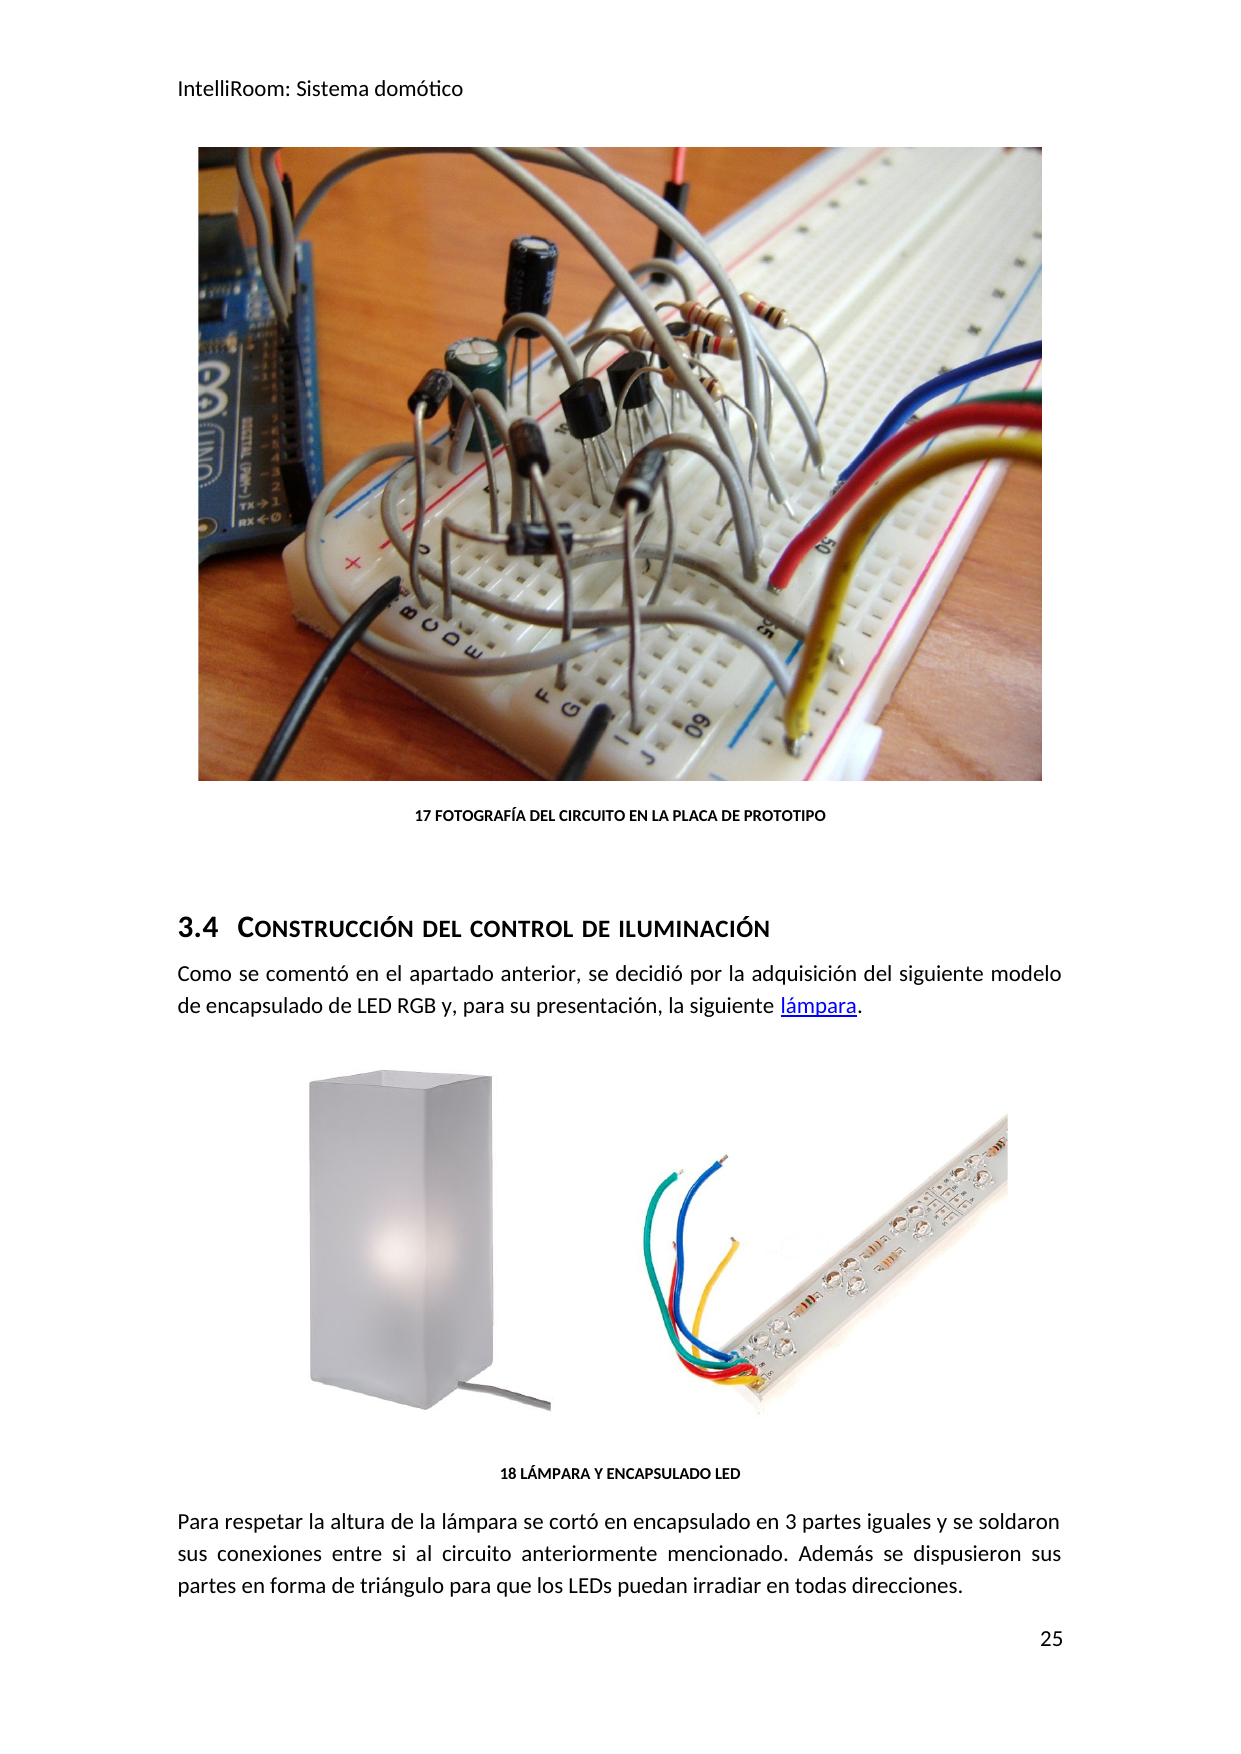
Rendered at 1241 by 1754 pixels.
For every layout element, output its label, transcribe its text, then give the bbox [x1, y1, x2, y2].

text Para respetar la altura de la lámpara se cortó en encapsulado en 3 partes iguales y se soldaron sus conexiones entre si al circuito anteriormente mencionado. Además se dispusieron sus partes en forma de triángulo para que los LEDs puedan irradiar en todas direcciones. [177, 1507, 1063, 1599]
subtitle Construcción del control de iluminación [177, 907, 1063, 945]
text Como se comentó en el apartado anterior, se decidió por la adquisición del siguiente modelo de encapsulado de LED RGB y, para su presentación, la siguiente lámpara. [177, 959, 1063, 1019]
picture [232, 1044, 1008, 1438]
picture [198, 147, 1042, 781]
